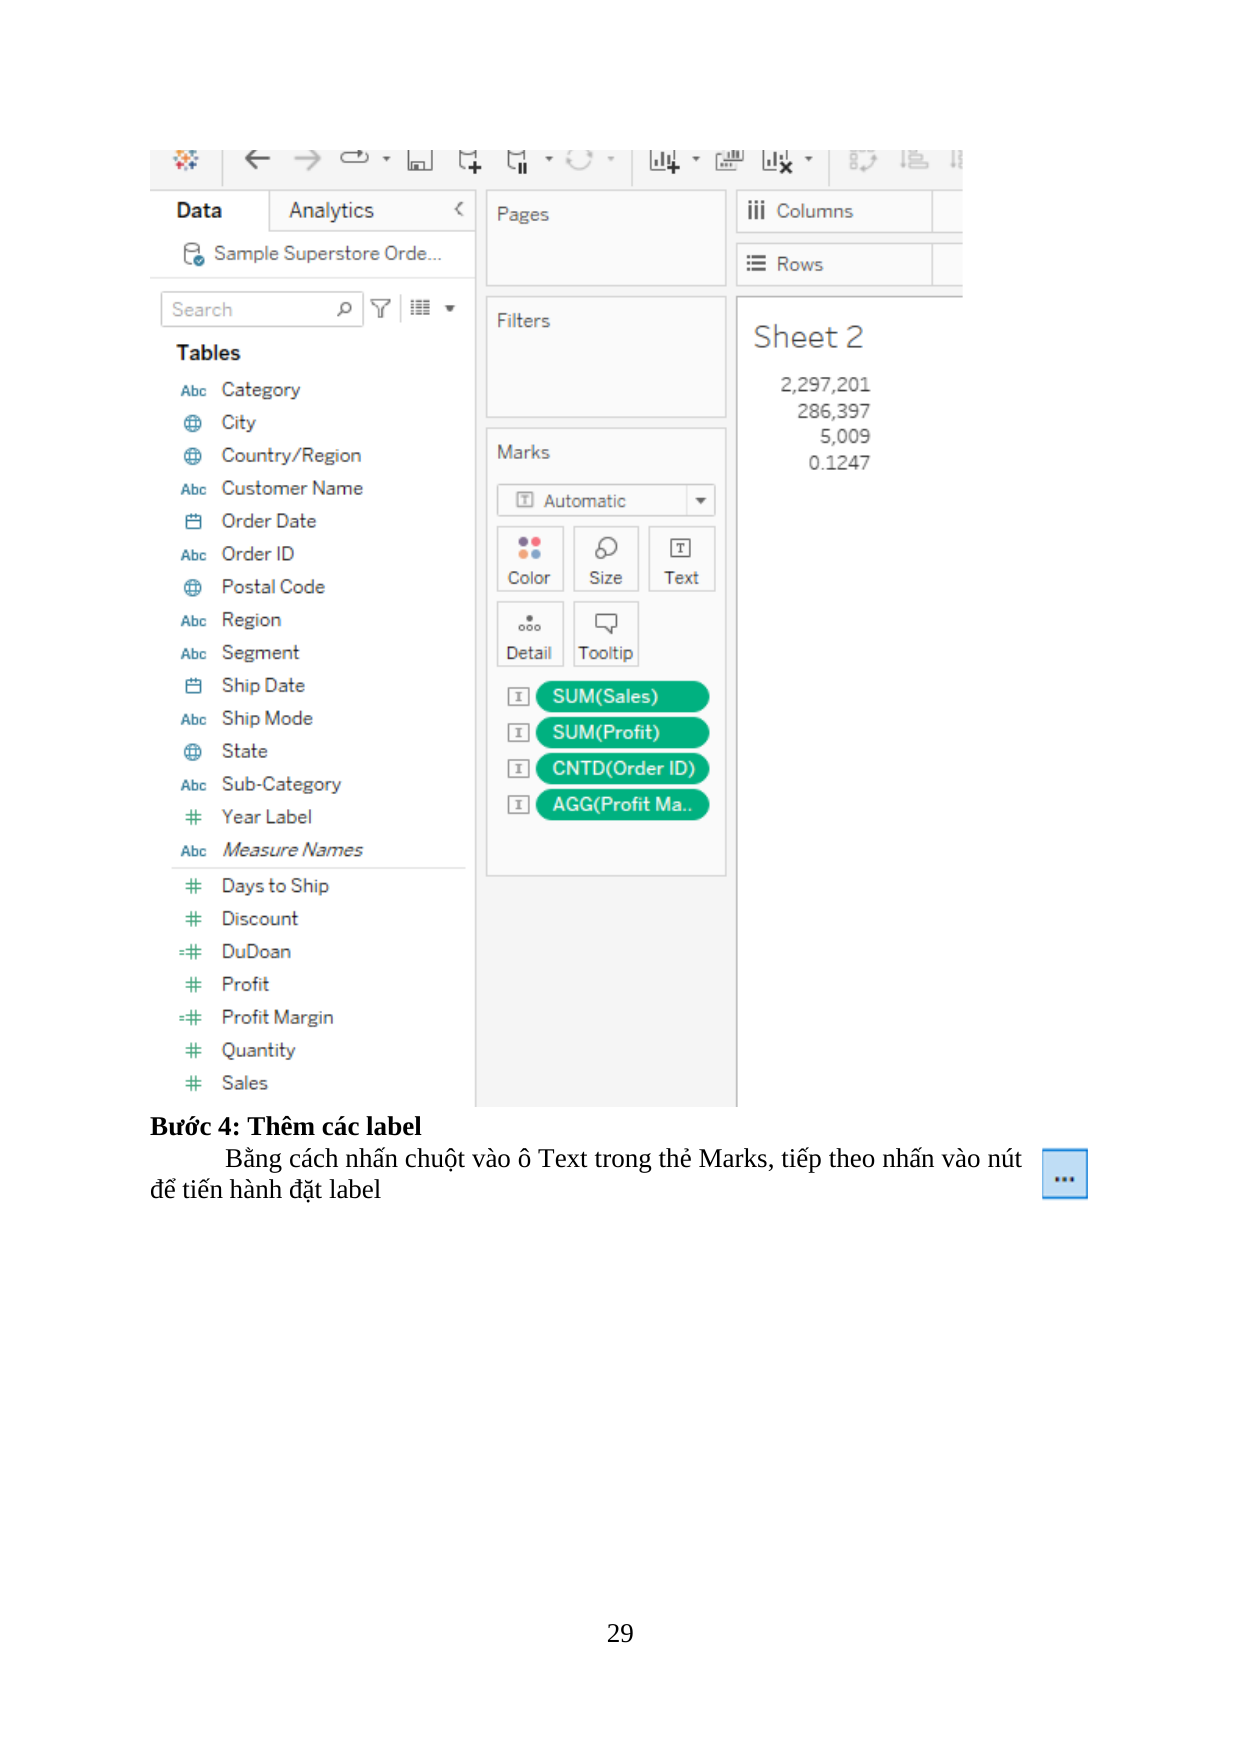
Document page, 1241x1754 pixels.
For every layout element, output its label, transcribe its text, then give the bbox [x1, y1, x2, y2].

subtitle Bước 4: Thêm các label [150, 1111, 1090, 1142]
picture [150, 150, 963, 1107]
text Bằng cách nhấn chuột vào ô Text trong thẻ Marks, tiếp theo nhấn vào nút để tiến hành đặt label [150, 1142, 1041, 1204]
picture [1041, 1142, 1088, 1209]
